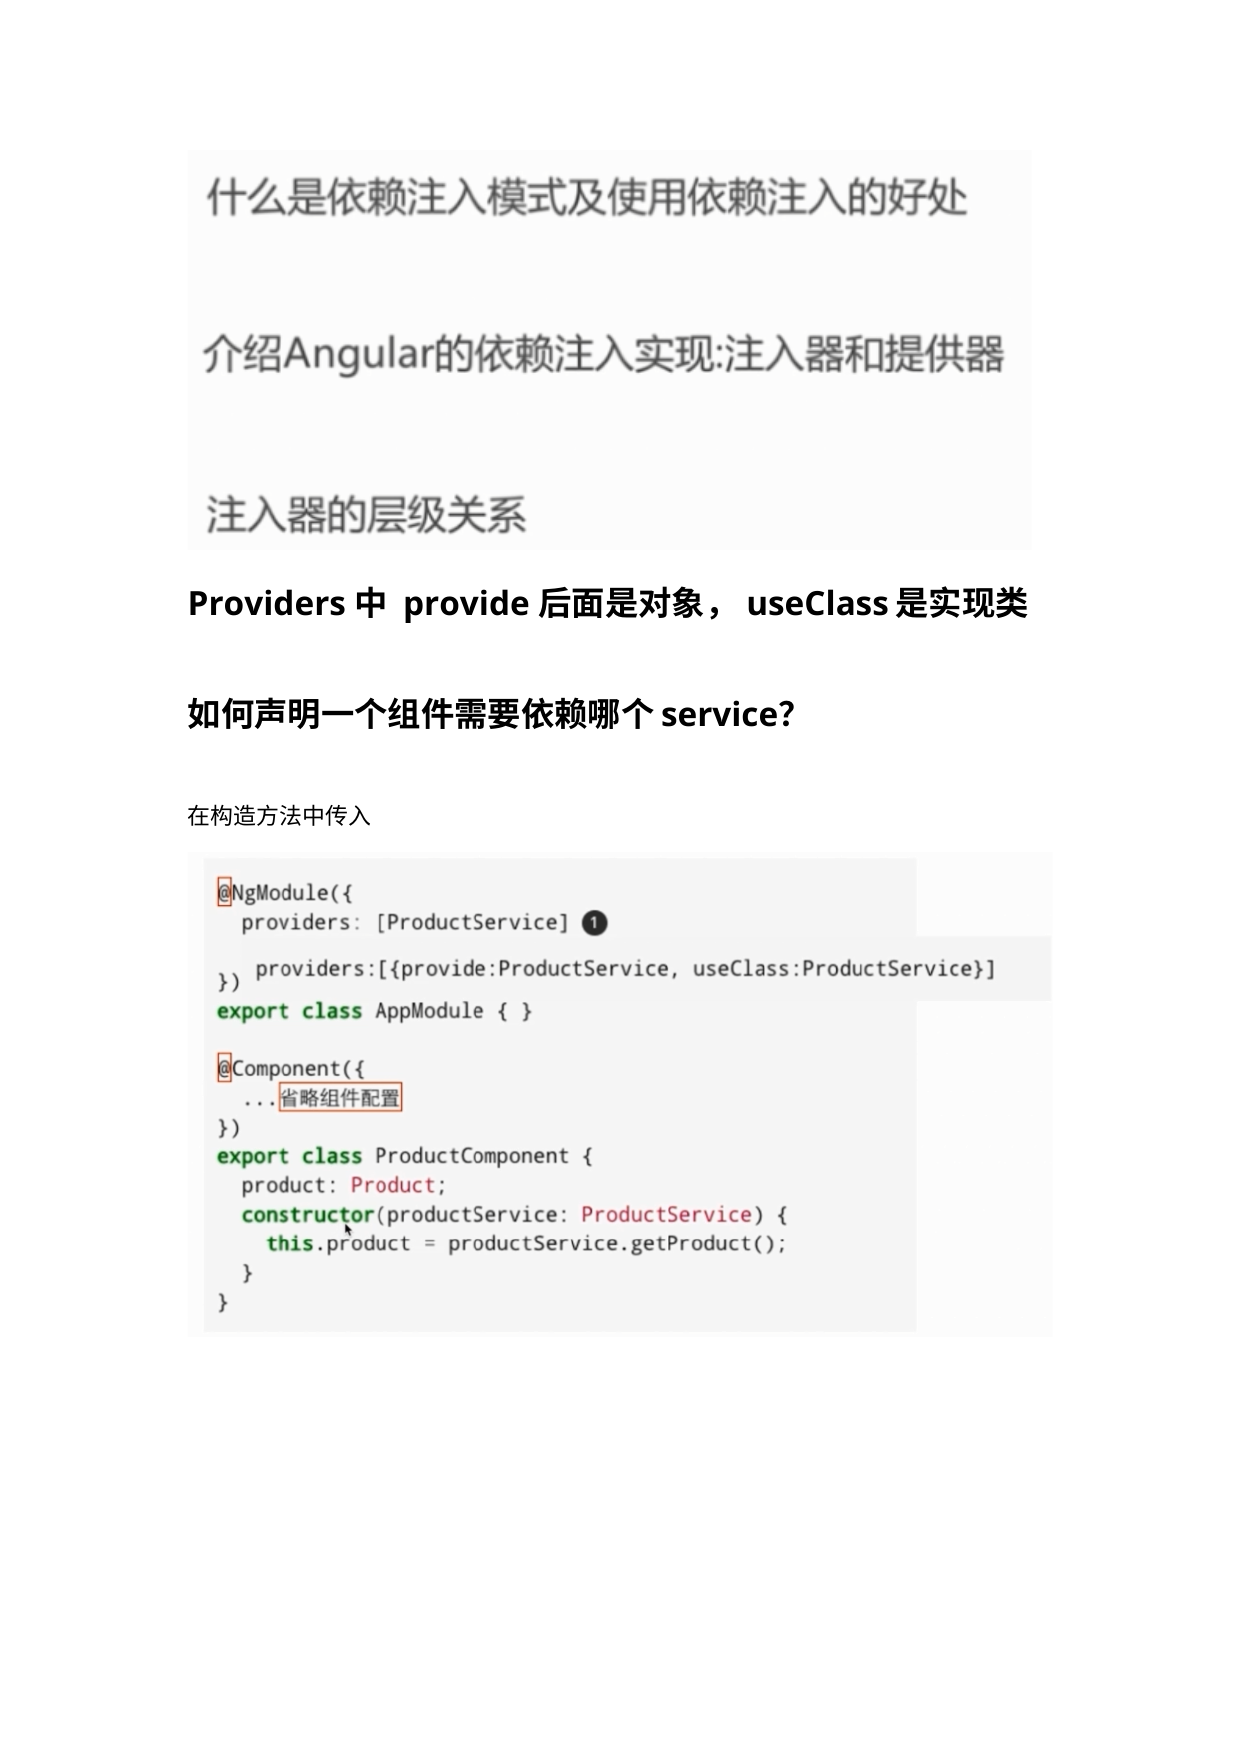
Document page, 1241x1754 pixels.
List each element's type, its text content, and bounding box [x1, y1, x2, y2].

subtitle 如何声明一个组件需要依赖哪个service？ [187, 687, 1053, 736]
subtitle Providers 中 provide 后面是对象， useClass是实现类 [187, 576, 1053, 625]
text 在构造方法中传入 [187, 798, 1053, 831]
picture [187, 852, 1053, 1337]
picture [187, 150, 1032, 550]
